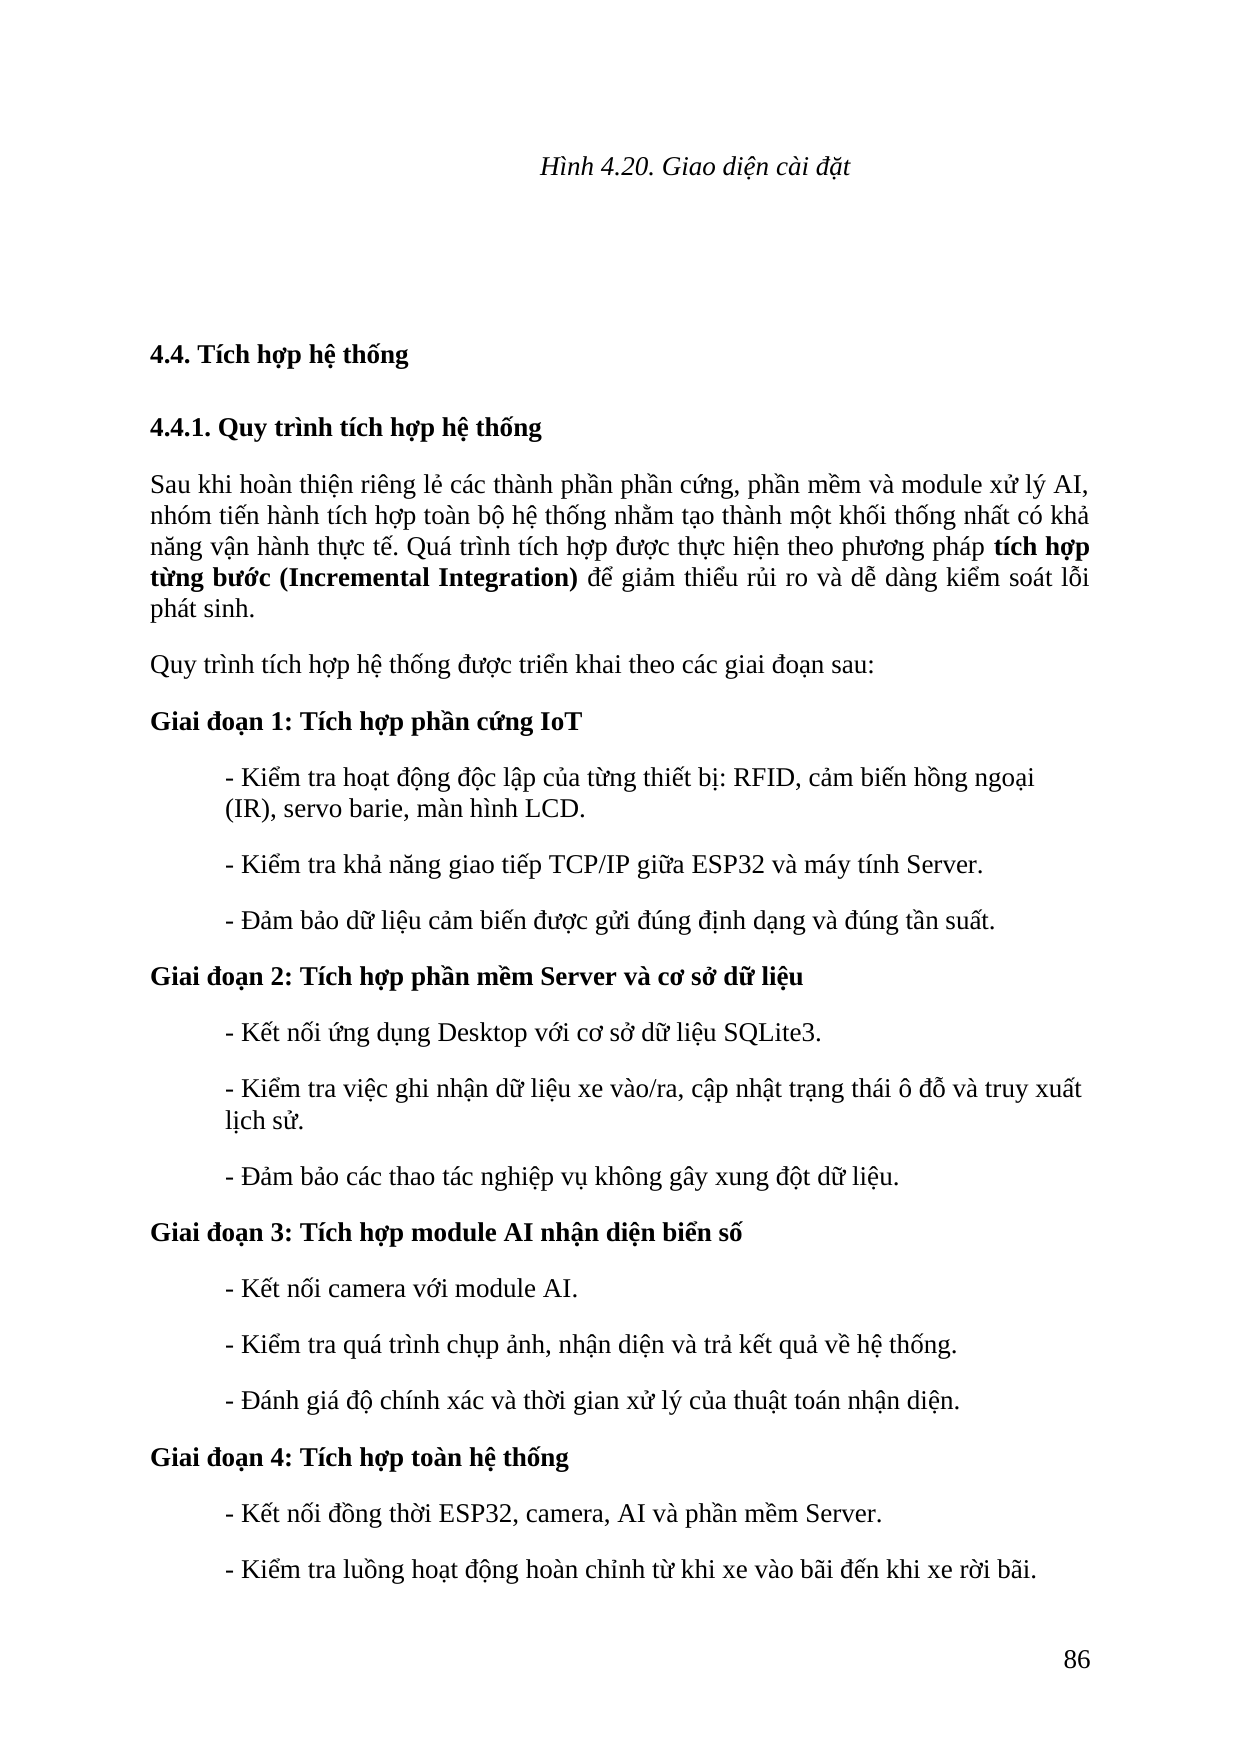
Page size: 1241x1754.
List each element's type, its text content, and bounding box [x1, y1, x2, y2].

text - Kết nối đồng thời ESP32, camera, AI và phần mềm Server. [225, 1497, 1090, 1528]
text - Kết nối camera với module AI. [225, 1272, 1090, 1303]
text Sau khi hoàn thiện riêng lẻ các thành phần phần cứng, phần mềm và module xử lý AI, nhóm tiến hành tích hợp toàn bộ hệ thống nhằm tạo thành một khối thống nhất có khả năng vận hành thực tế. Quá trình tích hợp được thực hiện theo phương pháp tích hợp từng bước (Incremental Integration) để giảm thiểu rủi ro và dễ dàng kiểm soát lỗi phát sinh. [150, 468, 1090, 623]
text - Đảm bảo dữ liệu cảm biến được gửi đúng định dạng và đúng tần suất. [225, 904, 1090, 935]
subtitle Hình 4.20. Giao diện cài đặt [150, 150, 1090, 181]
text Quy trình tích hợp hệ thống được triển khai theo các giai đoạn sau: [150, 648, 1090, 679]
text Giai đoạn 3: Tích hợp module AI nhận diện biển số [150, 1216, 1090, 1247]
text Giai đoạn 4: Tích hợp toàn hệ thống [150, 1441, 1090, 1472]
text - Đánh giá độ chính xác và thời gian xử lý của thuật toán nhận diện. [225, 1384, 1090, 1416]
text - Kiểm tra việc ghi nhận dữ liệu xe vào/ra, cập nhật trạng thái ô đỗ và truy xuất lịch sử. [225, 1073, 1090, 1135]
text - Đảm bảo các thao tác nghiệp vụ không gây xung đột dữ liệu. [225, 1160, 1090, 1191]
text Giai đoạn 1: Tích hợp phần cứng IoT [150, 704, 1090, 736]
subtitle 4.4. Tích hợp hệ thống [150, 338, 1090, 369]
text - Kiểm tra hoạt động độc lập của từng thiết bị: RFID, cảm biến hồng ngoại (IR), servo barie, màn hình LCD. [225, 761, 1090, 823]
text - Kiểm tra khả năng giao tiếp TCP/IP giữa ESP32 và máy tính Server. [225, 848, 1090, 879]
text Giai đoạn 2: Tích hợp phần mềm Server và cơ sở dữ liệu [150, 960, 1090, 991]
text - Kiểm tra luồng hoạt động hoàn chỉnh từ khi xe vào bãi đến khi xe rời bãi. [225, 1553, 1090, 1584]
text - Kiểm tra quá trình chụp ảnh, nhận diện và trả kết quả về hệ thống. [225, 1328, 1090, 1359]
subtitle 4.4.1. Quy trình tích hợp hệ thống [150, 412, 1090, 443]
text - Kết nối ứng dụng Desktop với cơ sở dữ liệu SQLite3. [225, 1016, 1090, 1048]
